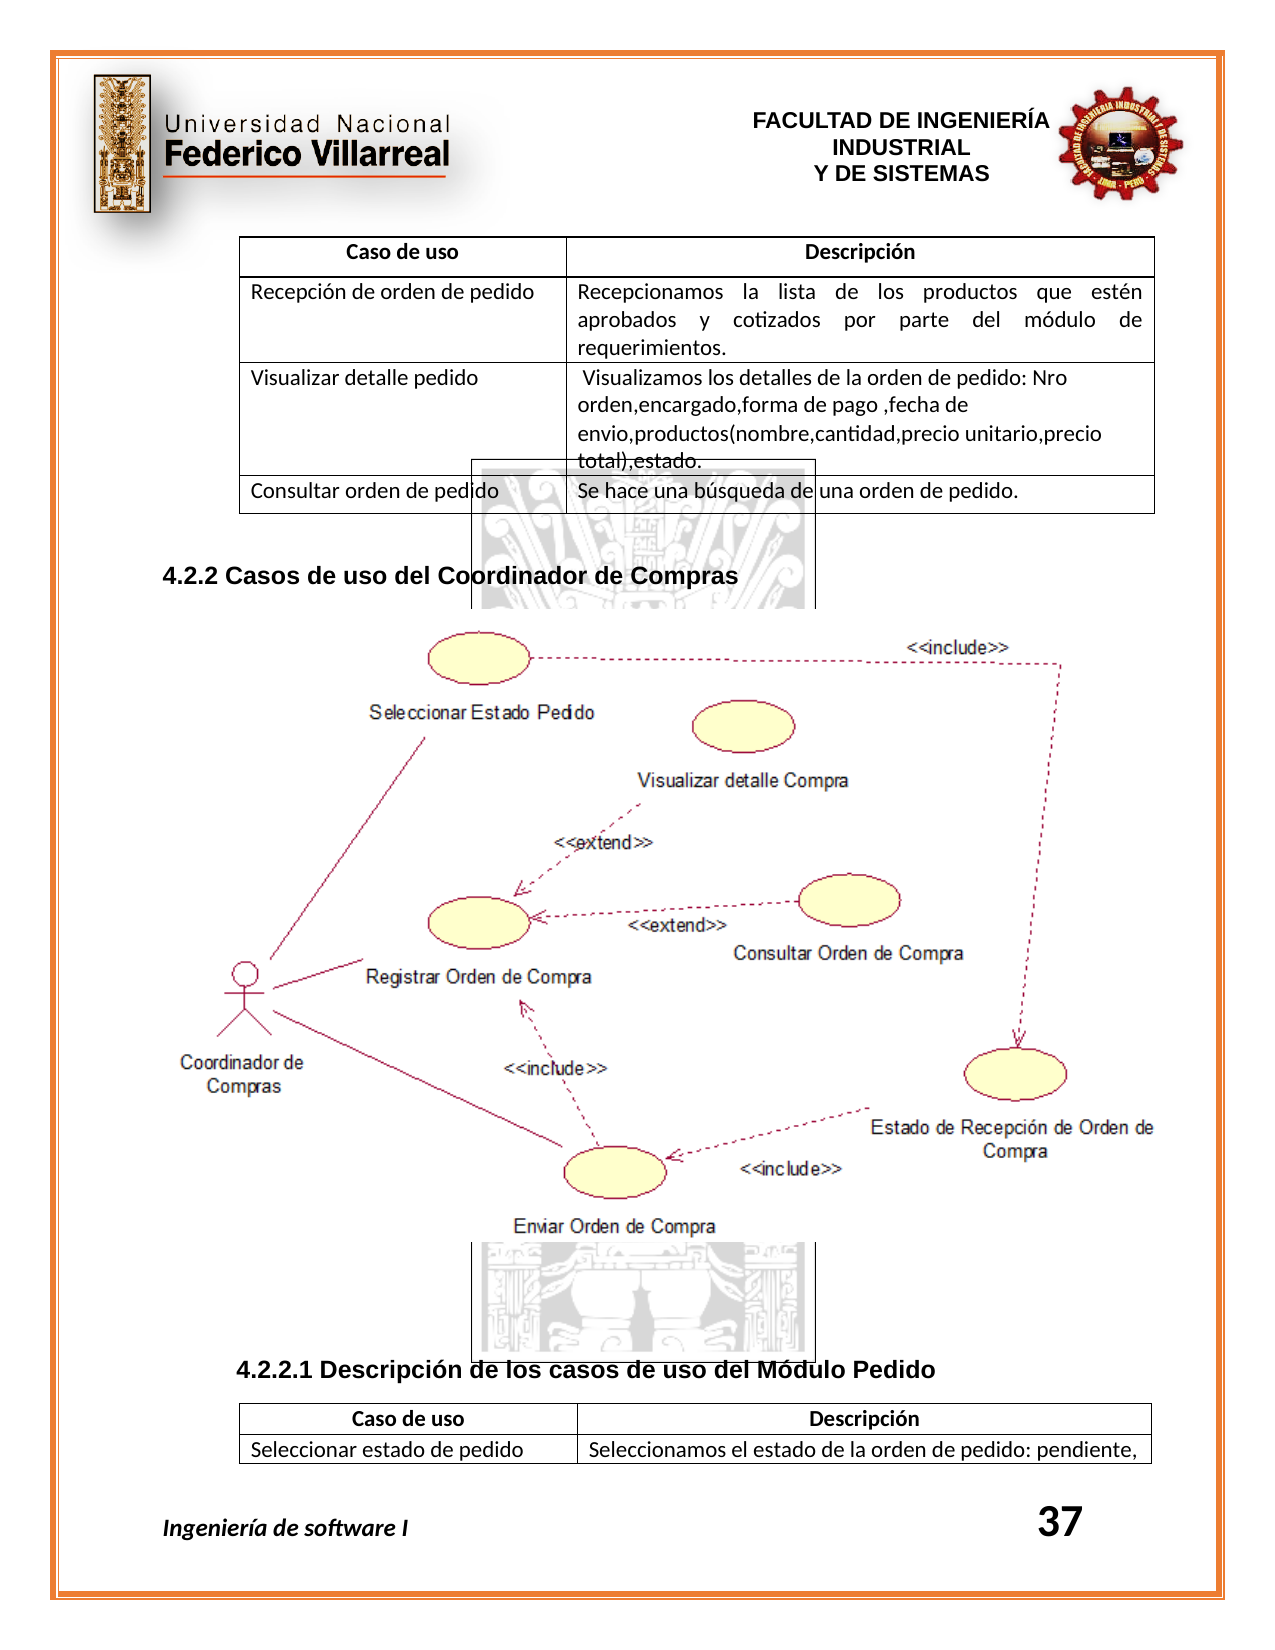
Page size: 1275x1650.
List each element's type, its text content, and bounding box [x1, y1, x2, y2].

table_cell Recepcionamos la lista de los productos que estén aprobados y cotizados por parte del módulo de requerimientos. [567, 278, 1154, 362]
table_cell Seleccionar estado de pedido [240, 1435, 577, 1463]
text 4.2.2 Casos de uso del Coordinador de Compras [162, 561, 1063, 590]
picture [93, 74, 449, 213]
table_header Descripción [578, 1404, 1151, 1434]
table_header Descripción [567, 238, 1154, 276]
table_cell Se hace una búsqueda de una orden de pedido. [567, 476, 1154, 513]
table_header Caso de uso [240, 238, 566, 276]
text 4.2.2.1 Descripción de los casos de uso del Módulo Pedido [236, 1356, 1063, 1384]
picture [1057, 83, 1186, 204]
table_cell Consultar orden de pedido [240, 476, 566, 513]
table_cell Seleccionamos el estado de la orden de pedido: pendiente, preparado, enviado ,observado, atendido parcial, atendido total, rechazado. [578, 1435, 1151, 1463]
table_cell Visualizar detalle pedido [240, 363, 566, 475]
table_cell Visualizamos los detalles de la orden de pedido: Nro orden,encargado,forma de pago ,fecha de envio,productos(nombre,cantidad,precio unitario,precio total),estado. [567, 363, 1154, 475]
table_header Caso de uso [240, 1404, 577, 1434]
table_cell Recepción de orden de pedido [240, 278, 566, 362]
picture [162, 609, 1166, 1242]
